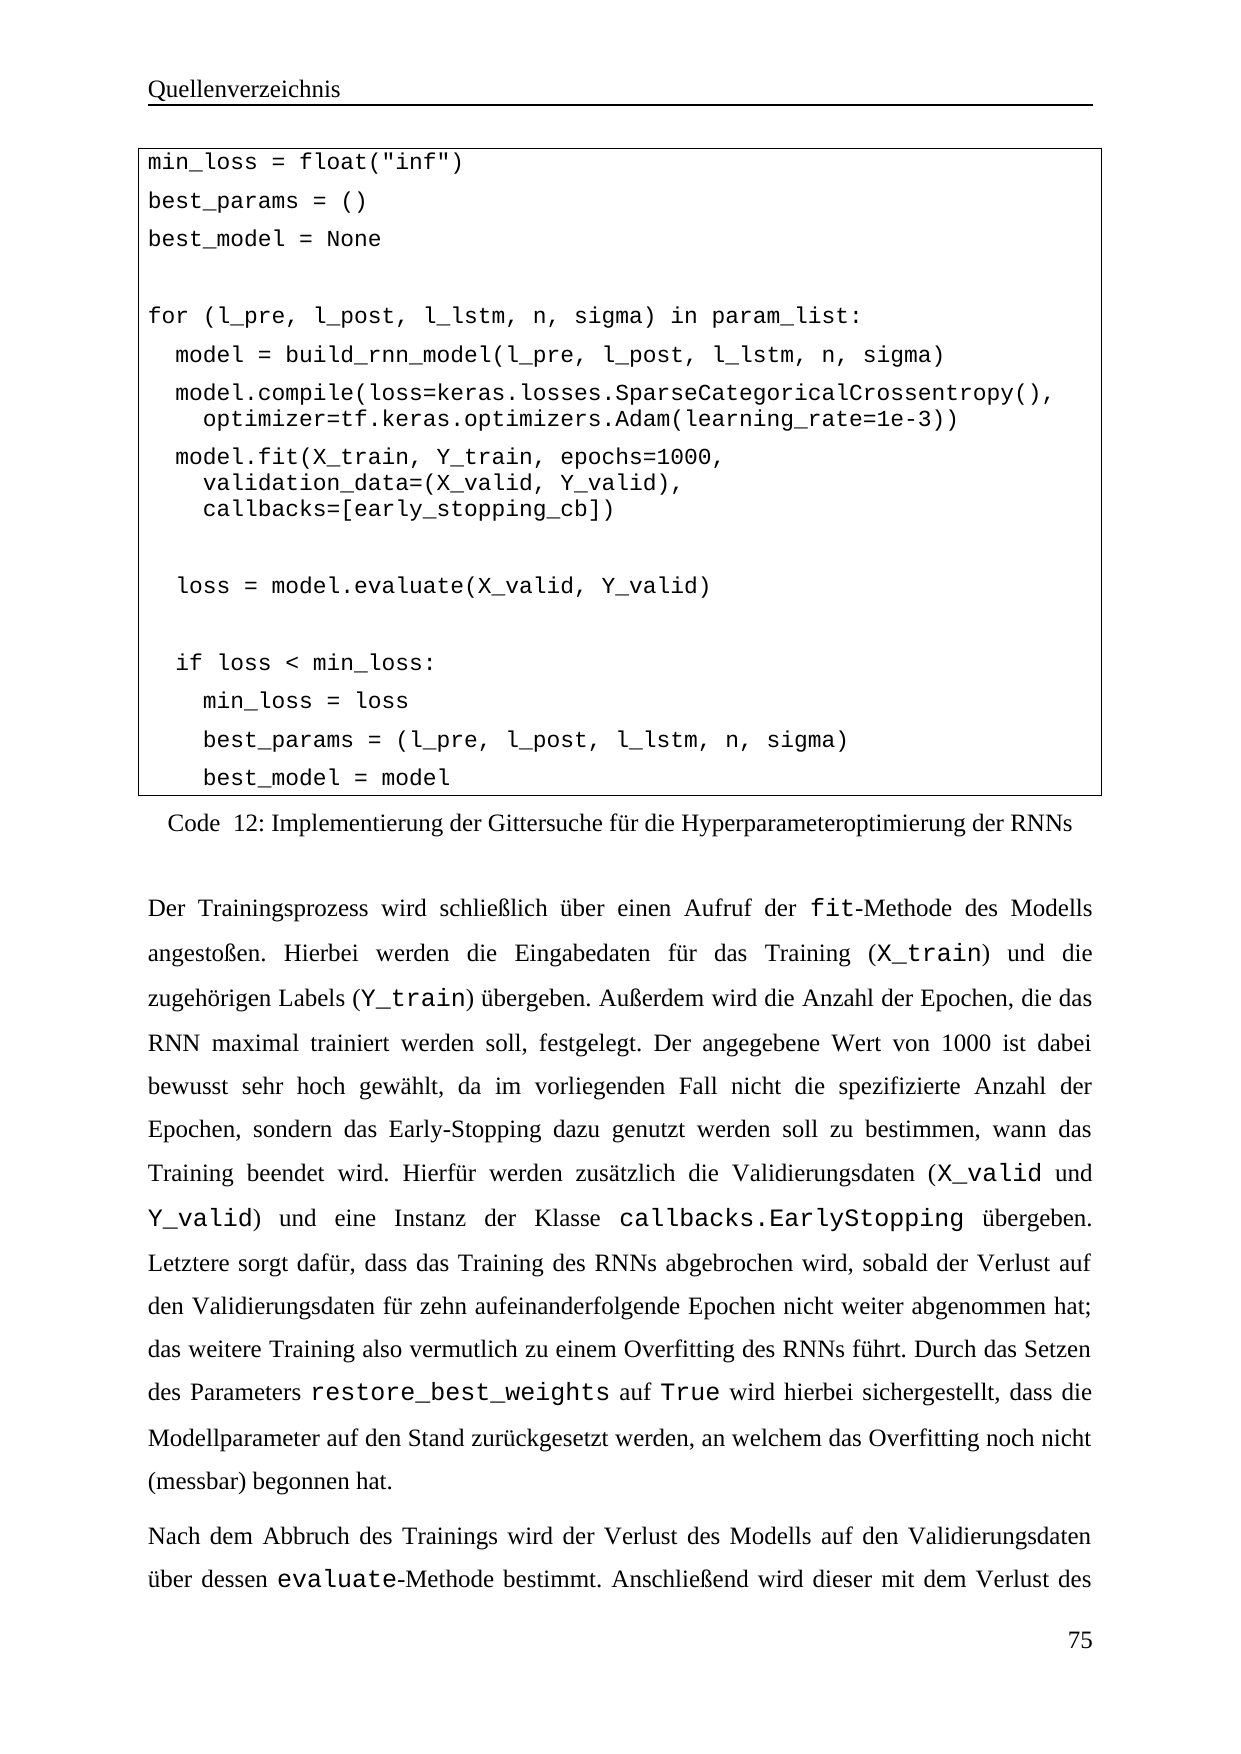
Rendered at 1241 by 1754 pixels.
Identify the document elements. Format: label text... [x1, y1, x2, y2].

text Der Trainingsprozess wird schließlich über einen Aufruf der fit-Methode des Modells angestoßen. Hierbei werden die Eingabedaten für das Training (X_train) und die zugehörigen Labels (Y_train) übergeben. Außerdem wird die Anzahl der Epochen, die das RNN maximal trainiert werden soll, festgelegt. Der angegebene Wert von 1000 ist dabei bewusst sehr hoch gewählt, da im vorliegenden Fall nicht die spezifizierte Anzahl der Epochen, sondern das Early-Stopping dazu genutzt werden soll zu bestimmen, wann das Training beendet wird. Hierfür werden zusätzlich die Validierungsdaten (X_valid und Y_valid) und eine Instanz der Klasse callbacks.EarlyStopping übergeben. Letztere sorgt dafür, dass das Training des RNNs abgebrochen wird, sobald der Verlust auf den Validierungsdaten für zehn aufeinanderfolgende Epochen nicht weiter abgenommen hat; das weitere Training also vermutlich zu einem Overfitting des RNNs führt. Durch das Setzen des Parameters restore_best_weights auf True wird hierbei sichergestellt, dass die Modellparameter auf den Stand zurückgesetzt werden, an welchem das Overfitting noch nicht (messbar) begonnen hat. [148, 893, 1093, 1494]
text model.compile(loss=keras.losses.SparseCategoricalCrossentropy(), [139, 378, 1101, 407]
text best_params = () [139, 186, 1101, 215]
text optimizer=tf.keras.optimizers.Adam(learning_rate=1e-3)) [148, 407, 1093, 433]
text if loss < min_loss: [139, 648, 1101, 677]
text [148, 1521, 1093, 1595]
text callbacks=[early_stopping_cb]) [148, 498, 1093, 523]
text loss = model.evaluate(X_valid, Y_valid) [139, 571, 1101, 600]
text model.fit(X_train, Y_train, epochs=1000, [139, 443, 1101, 472]
text best_model = model [139, 763, 1101, 795]
text model = build_rnn_model(l_pre, l_post, l_lstm, n, sigma) [139, 340, 1101, 369]
text min_loss = float("inf") [139, 149, 1101, 177]
text Code 12: Implementierung der Gittersuche für die Hyperparameteroptimierung der RNNs [148, 808, 1093, 837]
text validation_data=(X_valid, Y_valid), [148, 472, 1093, 498]
text best_params = (l_pre, l_post, l_lstm, n, sigma) [139, 725, 1101, 754]
text best_model = None [139, 224, 1101, 253]
text min_loss = loss [139, 687, 1101, 716]
text for (l_pre, l_post, l_lstm, n, sigma) in param_list: [139, 301, 1101, 330]
